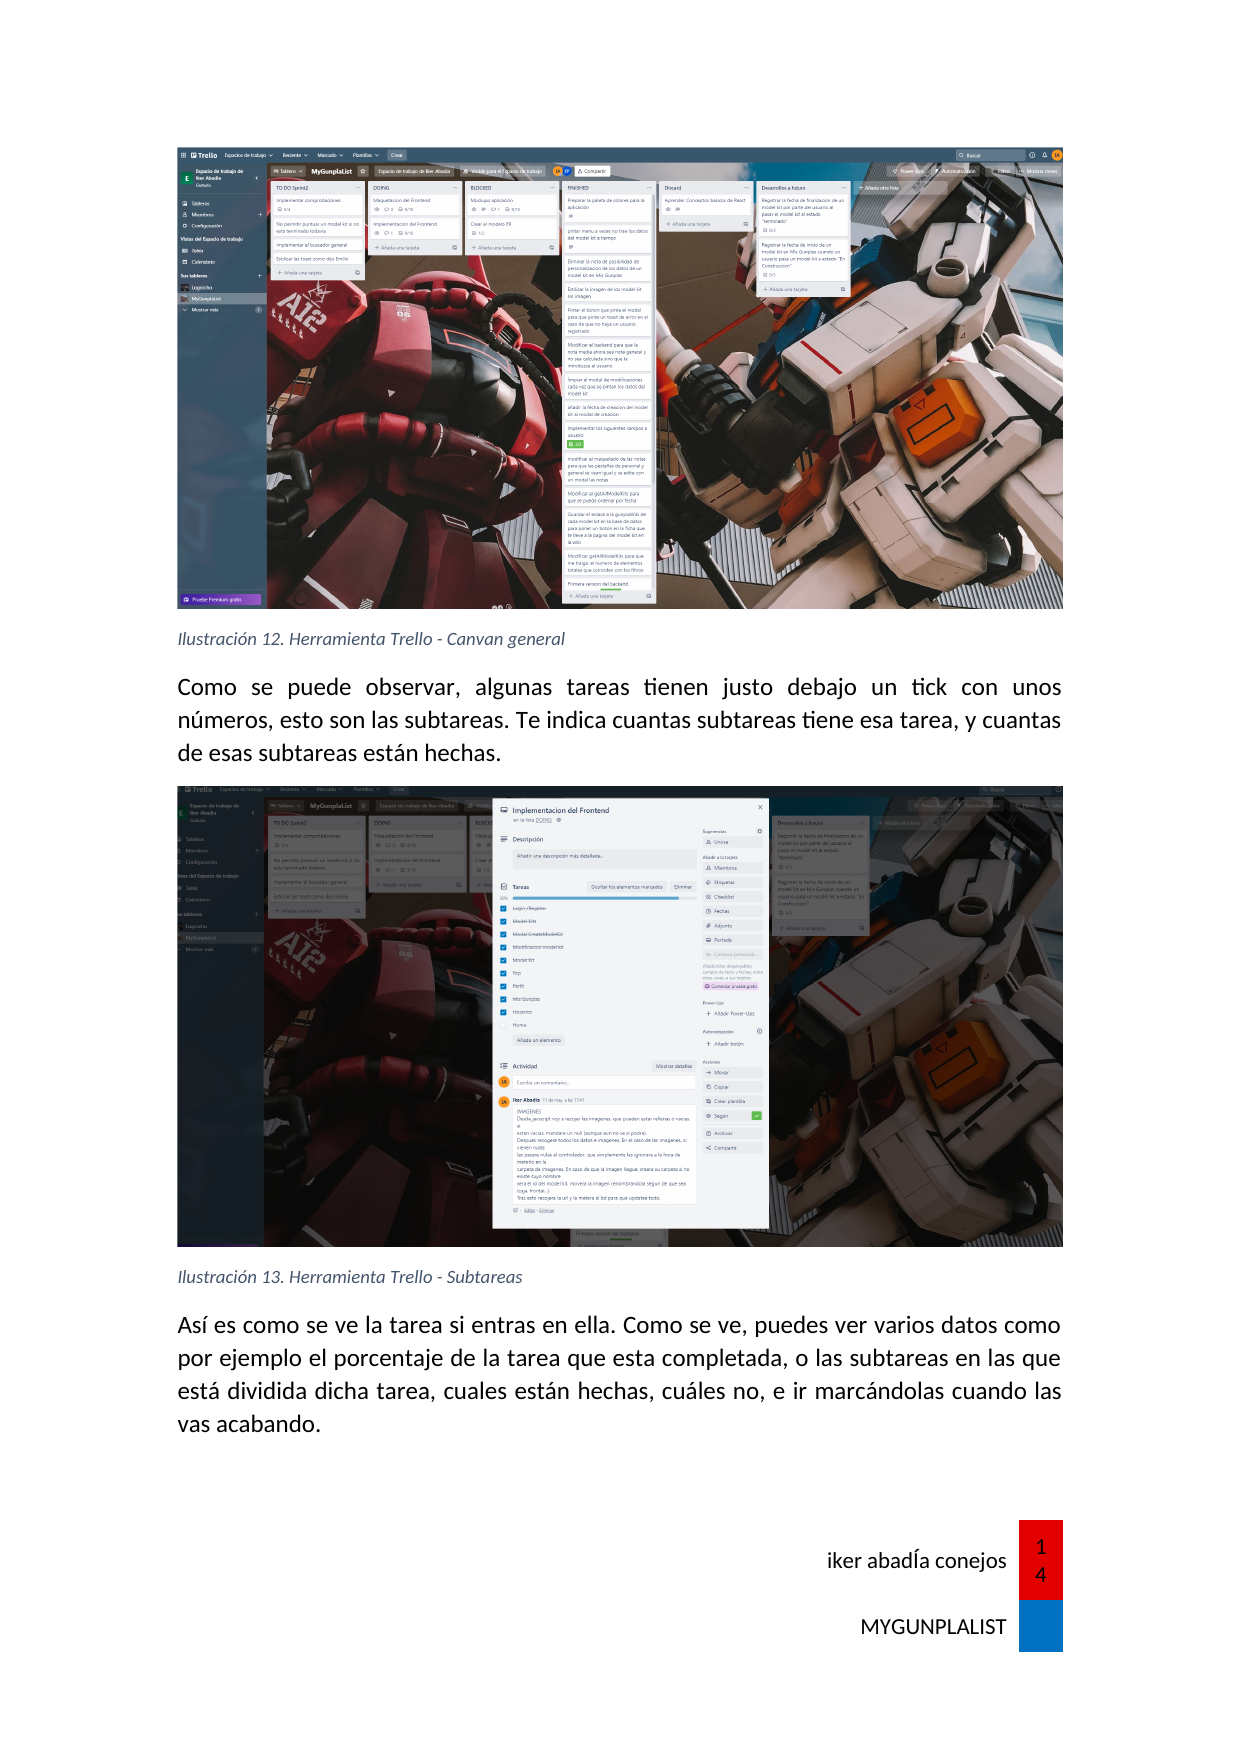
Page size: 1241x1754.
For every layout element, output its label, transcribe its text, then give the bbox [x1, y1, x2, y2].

picture [177, 147, 1063, 609]
text Así es como se ve la tarea si entras en ella. Como se ve, puedes ver varios datos como por ejemplo el porcentaje de la tarea que esta completada, o las subtareas en las que está dividida dicha tarea, cuales están hechas, cuáles no, e ir marcándolas cuando las vas acabando. [177, 1309, 1063, 1438]
picture [177, 786, 1063, 1247]
text Como se puede observar, algunas tareas tienen justo debajo un tick con unos números, esto son las subtareas. Te indica cuantas subtareas tiene esa tarea, y cuantas de esas subtareas están hechas. [177, 671, 1063, 767]
text Ilustración 12. Herramienta Trello - Canvan general [177, 627, 1063, 650]
text Ilustración 13. Herramienta Trello - Subtareas [177, 1265, 1063, 1288]
